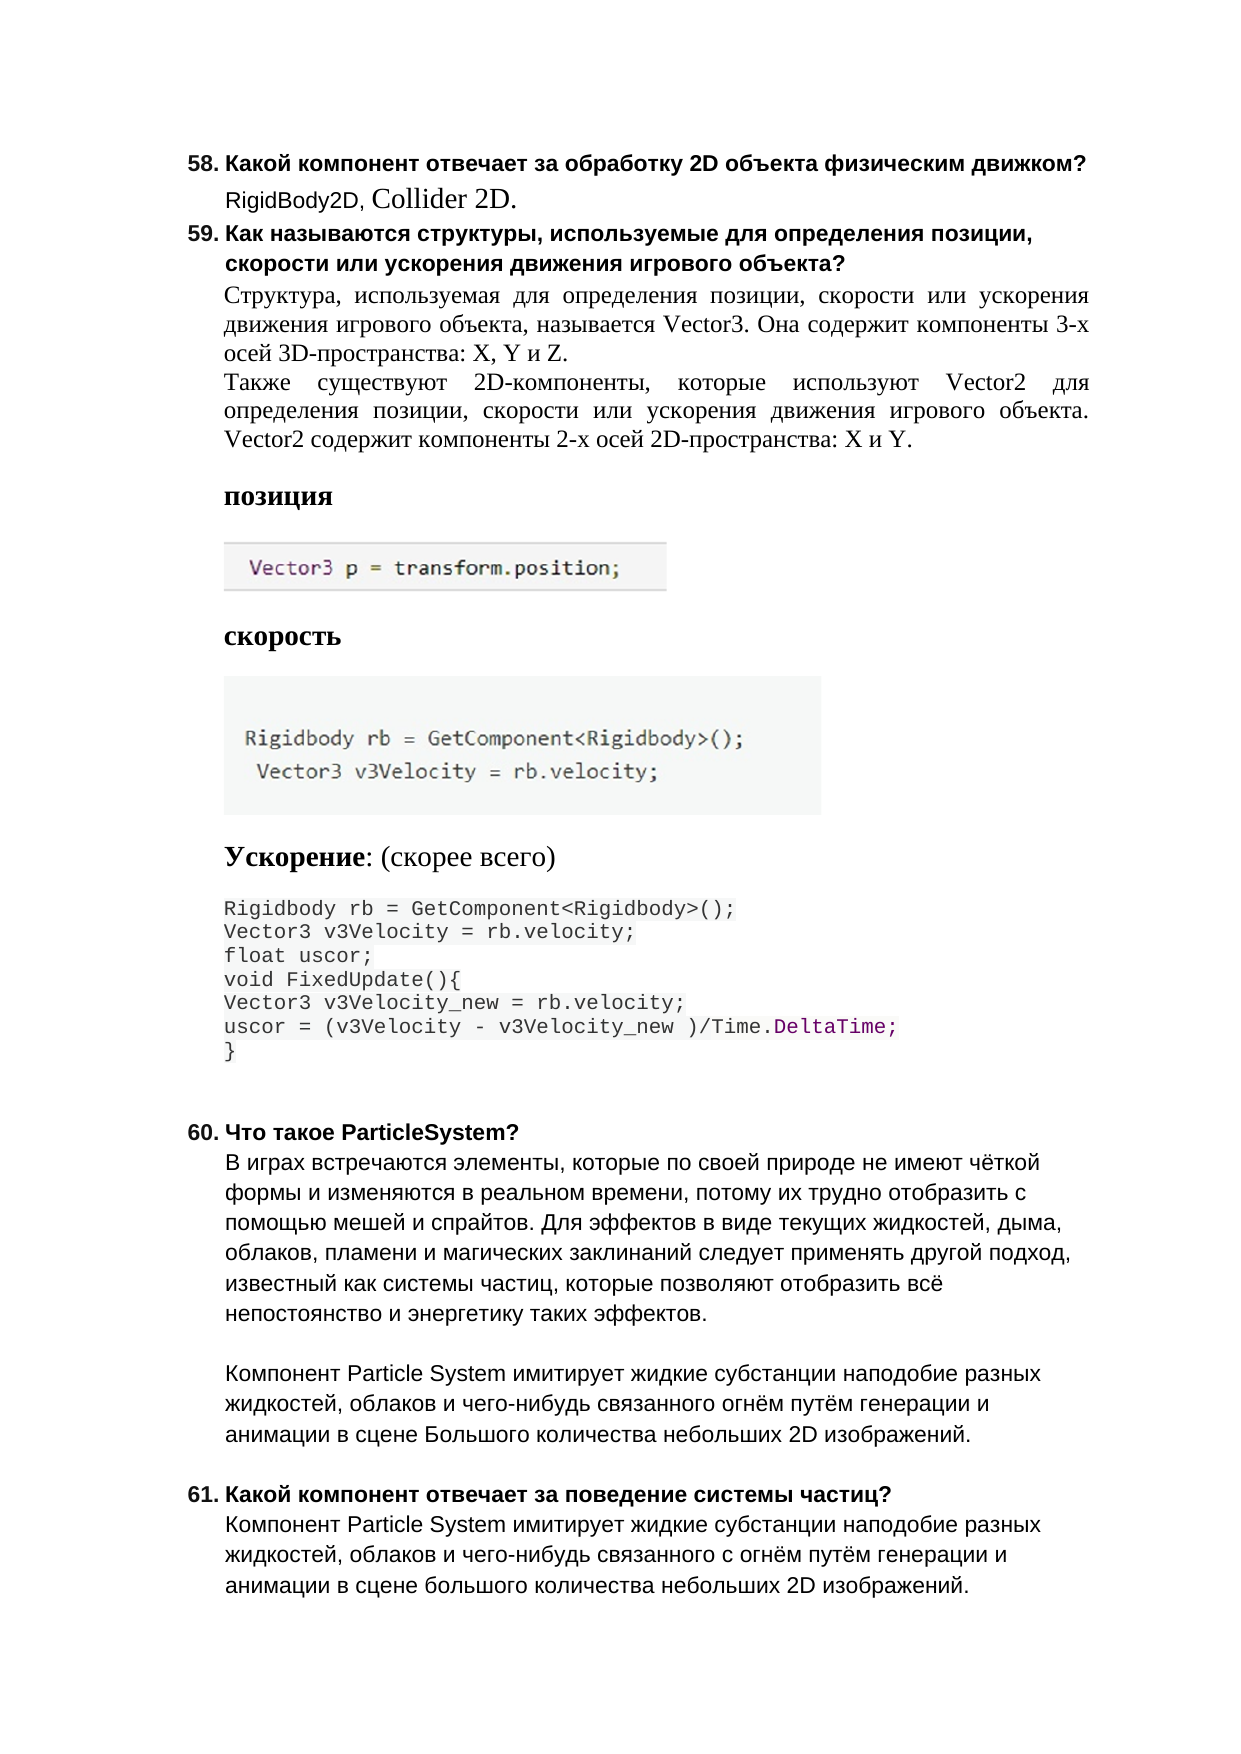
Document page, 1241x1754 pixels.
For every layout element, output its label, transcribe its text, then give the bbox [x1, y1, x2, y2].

text Компонент Particle System имитирует жидкие субстанции наподобие разных жидкостей, облаков и чего-нибудь связанного огнём путём генерации и анимации в сцене Большого количества небольших 2D изображений. [225, 1360, 1090, 1447]
list Что такое ParticleSystem? В играх встречаются элементы, которые по своей природе не имеют чёткой формы и изменяются в реальном времени, потому их трудно отобразить с помощью мешей и спрайтов. Для эффектов в виде текущих жидкостей, дыма, облаков, пламени и магических заклинаний следует применять другой подход, известный как системы частиц, которые позволяют отобразить всё непостоянство и энергетику таких эффектов. [187, 1118, 1090, 1326]
text Rigidbody rb = GetComponent<Rigidbody>(); Vector3 v3Velocity = rb.velocity; float uscor; void FixedUpdate(){ Vector3 v3Velocity_new = rb.velocity; uscor = (v3Velocity - v3Velocity_new )/Time.DeltaTime; } [224, 898, 1090, 1063]
list Какой компонент отвечает за поведение системы частиц? Компонент Particle System имитирует жидкие субстанции наподобие разных жидкостей, облаков и чего-нибудь связанного с огнём путём генерации и анимации в сцене большого количества небольших 2D изображений. [187, 1481, 1090, 1598]
text позиция [224, 478, 1090, 511]
picture [223, 676, 822, 815]
list Какой компонент отвечает за обработку 2D объекта физическим движком? RigidBody2D, Collider 2D. [187, 150, 1090, 215]
text скорость [224, 618, 1090, 652]
text Также существуют 2D-компоненты, которые используют Vector2 для определения позиции, скорости или ускорения движения игрового объекта. Vector2 содержит компоненты 2-х осей 2D-пространства: X и Y. [224, 367, 1090, 453]
list Как называются структуры, используемые для определения позиции, скорости или ускорения движения игрового объекта? [187, 220, 1090, 276]
text Ускорение: (скорее всего) [224, 839, 1090, 873]
text Структура, используемая для определения позиции, скорости или ускорения движения игрового объекта, называется Vector3. Она содержит компоненты 3-х осей 3D-пространства: X, Y и Z. [224, 280, 1090, 367]
picture [223, 536, 667, 593]
